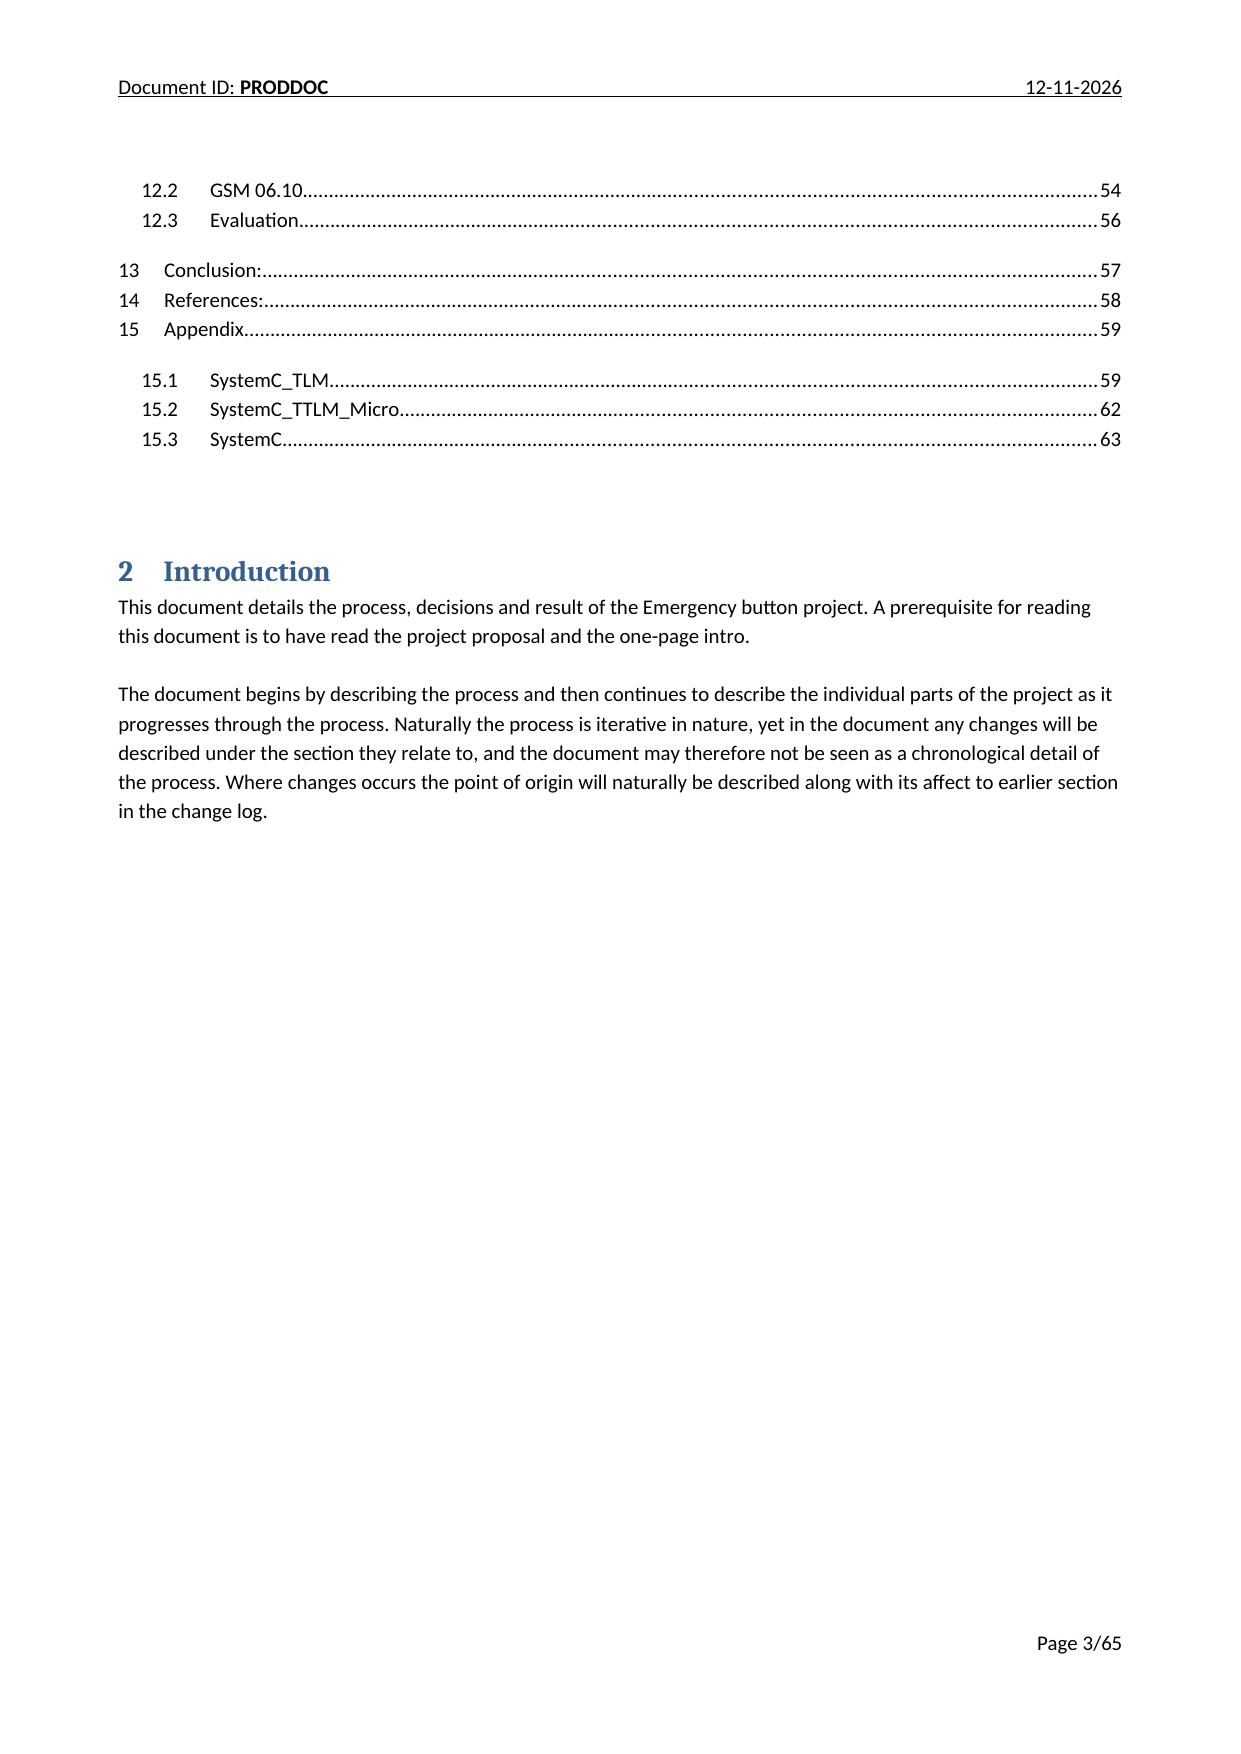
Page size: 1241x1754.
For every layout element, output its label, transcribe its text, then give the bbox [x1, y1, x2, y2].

subtitle Introduction [118, 556, 1122, 589]
text 12.3 Evaluation 56 [141, 207, 1122, 232]
text 15.2 SystemC_TTLM_Micro 62 [141, 396, 1122, 422]
text 15 Appendix 59 [118, 316, 1122, 342]
text The document begins by describing the process and then continues to describe the individual parts of the project as it progresses through the process. Naturally the process is iterative in nature, yet in the document any changes will be described under the section they relate to, and the document may therefore not be seen as a chronological detail of the process. Where changes occurs the point of origin will naturally be described along with its affect to earlier section in the change log. [118, 682, 1122, 824]
text 15.3 SystemC 63 [141, 426, 1122, 451]
text 15.1 SystemC_TLM 59 [141, 367, 1122, 392]
text 14 References: 58 [118, 287, 1122, 312]
text 12.2 GSM 06.10 54 [141, 177, 1122, 203]
text This document details the process, decisions and result of the Emergency button project. A prerequisite for reading this document is to have read the project proposal and the one-page intro. [118, 594, 1122, 649]
text 13 Conclusion: 57 [118, 257, 1122, 283]
